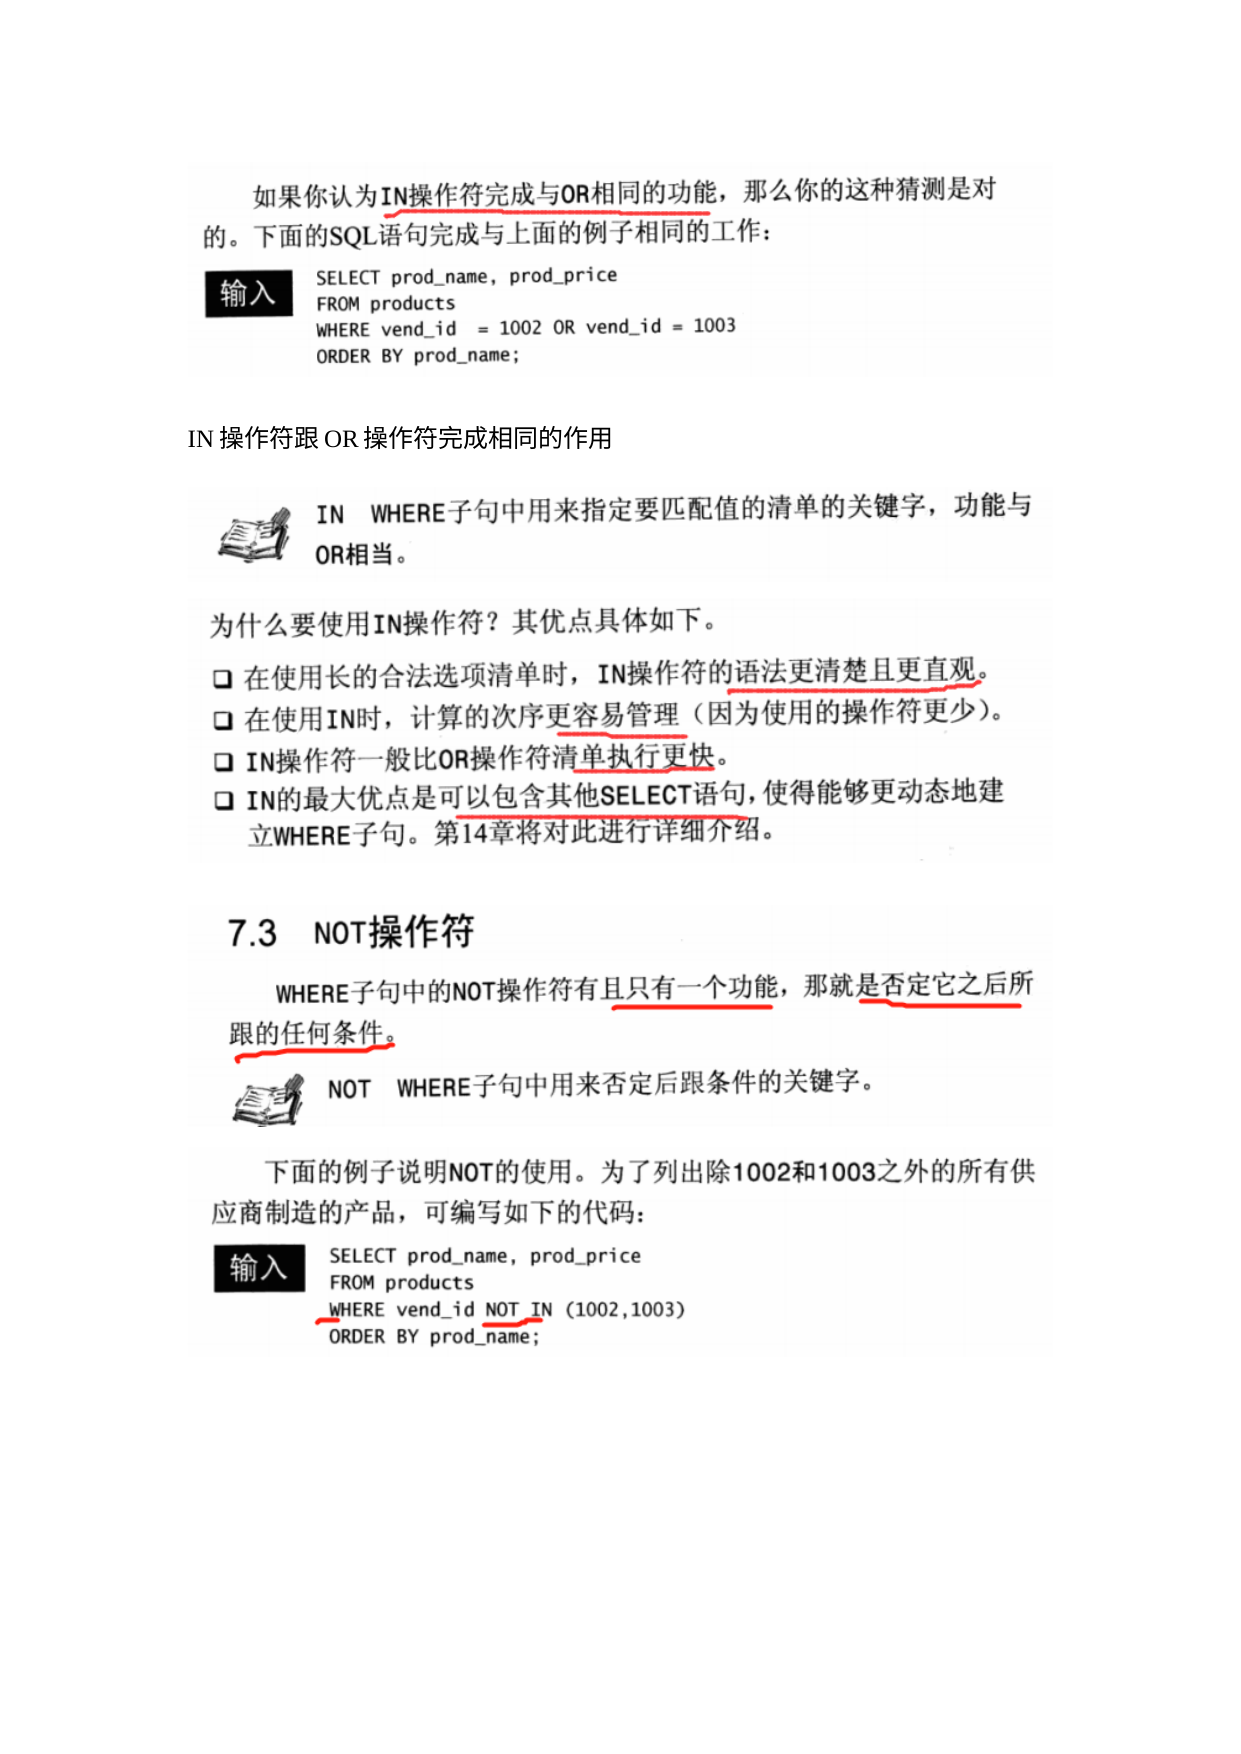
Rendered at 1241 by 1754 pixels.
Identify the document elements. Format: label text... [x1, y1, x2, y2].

picture [187, 905, 1053, 1127]
picture [187, 162, 1053, 377]
text IN操作符跟OR操作符完成相同的作用 [187, 404, 1053, 469]
picture [187, 487, 1053, 582]
picture [187, 598, 1053, 863]
picture [187, 1147, 1053, 1357]
